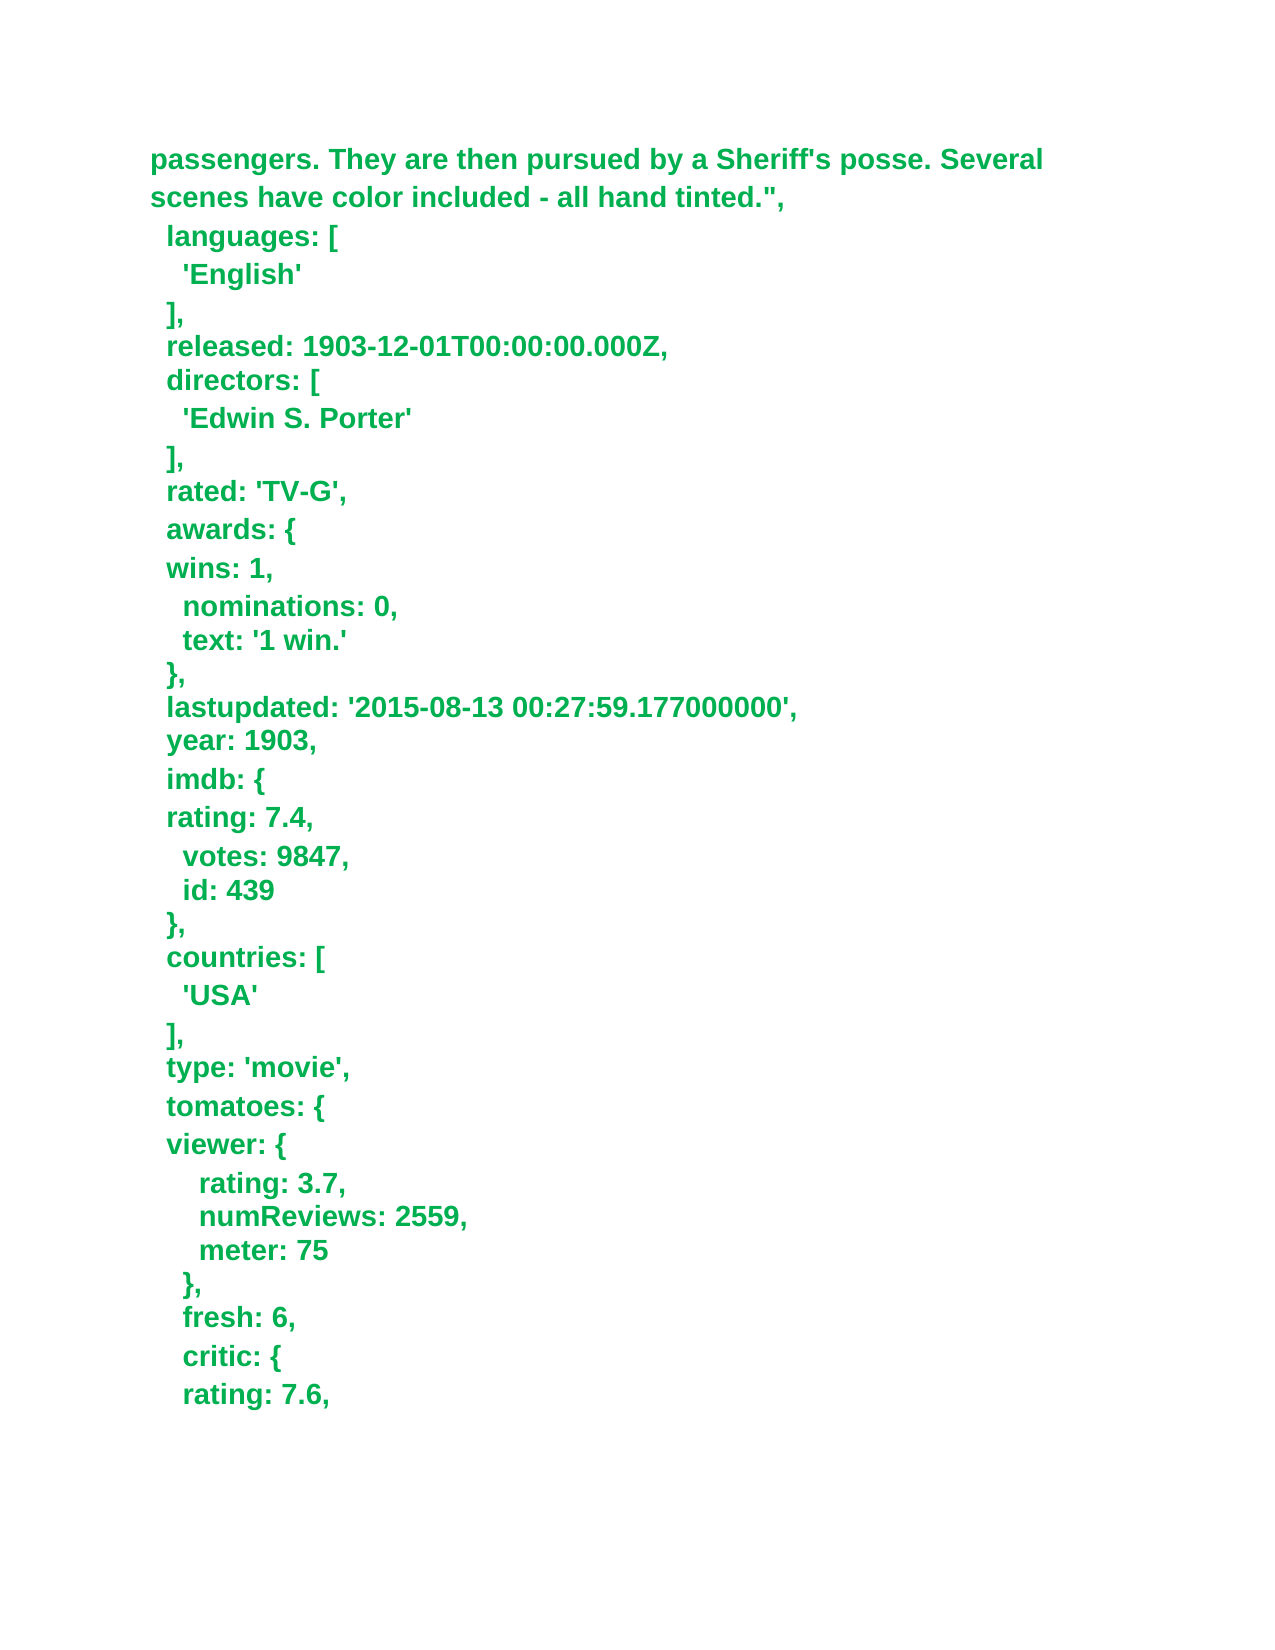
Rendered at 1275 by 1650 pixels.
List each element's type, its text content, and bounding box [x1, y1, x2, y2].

text ], [166, 1017, 1210, 1050]
text }, [166, 906, 1210, 939]
text released: 1903-12-01T00:00:00.000Z, [166, 329, 1210, 363]
text text: '1 win.' [182, 623, 1210, 656]
text votes: 9847, [182, 839, 1210, 872]
text directors: [ 'Edwin S. Porter' [166, 363, 412, 435]
text year: 1903, imdb: { rating: 7.4, [166, 723, 341, 834]
text rating: 3.7, [199, 1166, 1210, 1199]
text ], [166, 296, 1210, 329]
text numReviews: 2559, [199, 1199, 1210, 1233]
text lastupdated: '2015-08-13 00:27:59.177000000', [166, 690, 1210, 723]
text meter: 75 [199, 1233, 1210, 1266]
text ], [166, 440, 1210, 473]
text fresh: 6, critic: { rating: 7.6, [182, 1300, 341, 1411]
text id: 439 [182, 872, 1210, 906]
text rated: 'TV-G', awards: { wins: 1, [166, 473, 349, 584]
text countries: [ 'USA' [166, 939, 326, 1012]
text nominations: 0, [182, 589, 1210, 623]
text }, [182, 1266, 1210, 1300]
text }, [166, 656, 1210, 690]
text passengers. They are then pursued by a Sheriff's posse. Several scenes have color included - all hand tinted.", [150, 142, 1116, 214]
text languages: [ 'English' [166, 219, 340, 291]
text type: 'movie', tomatoes: { viewer: { [166, 1050, 352, 1161]
